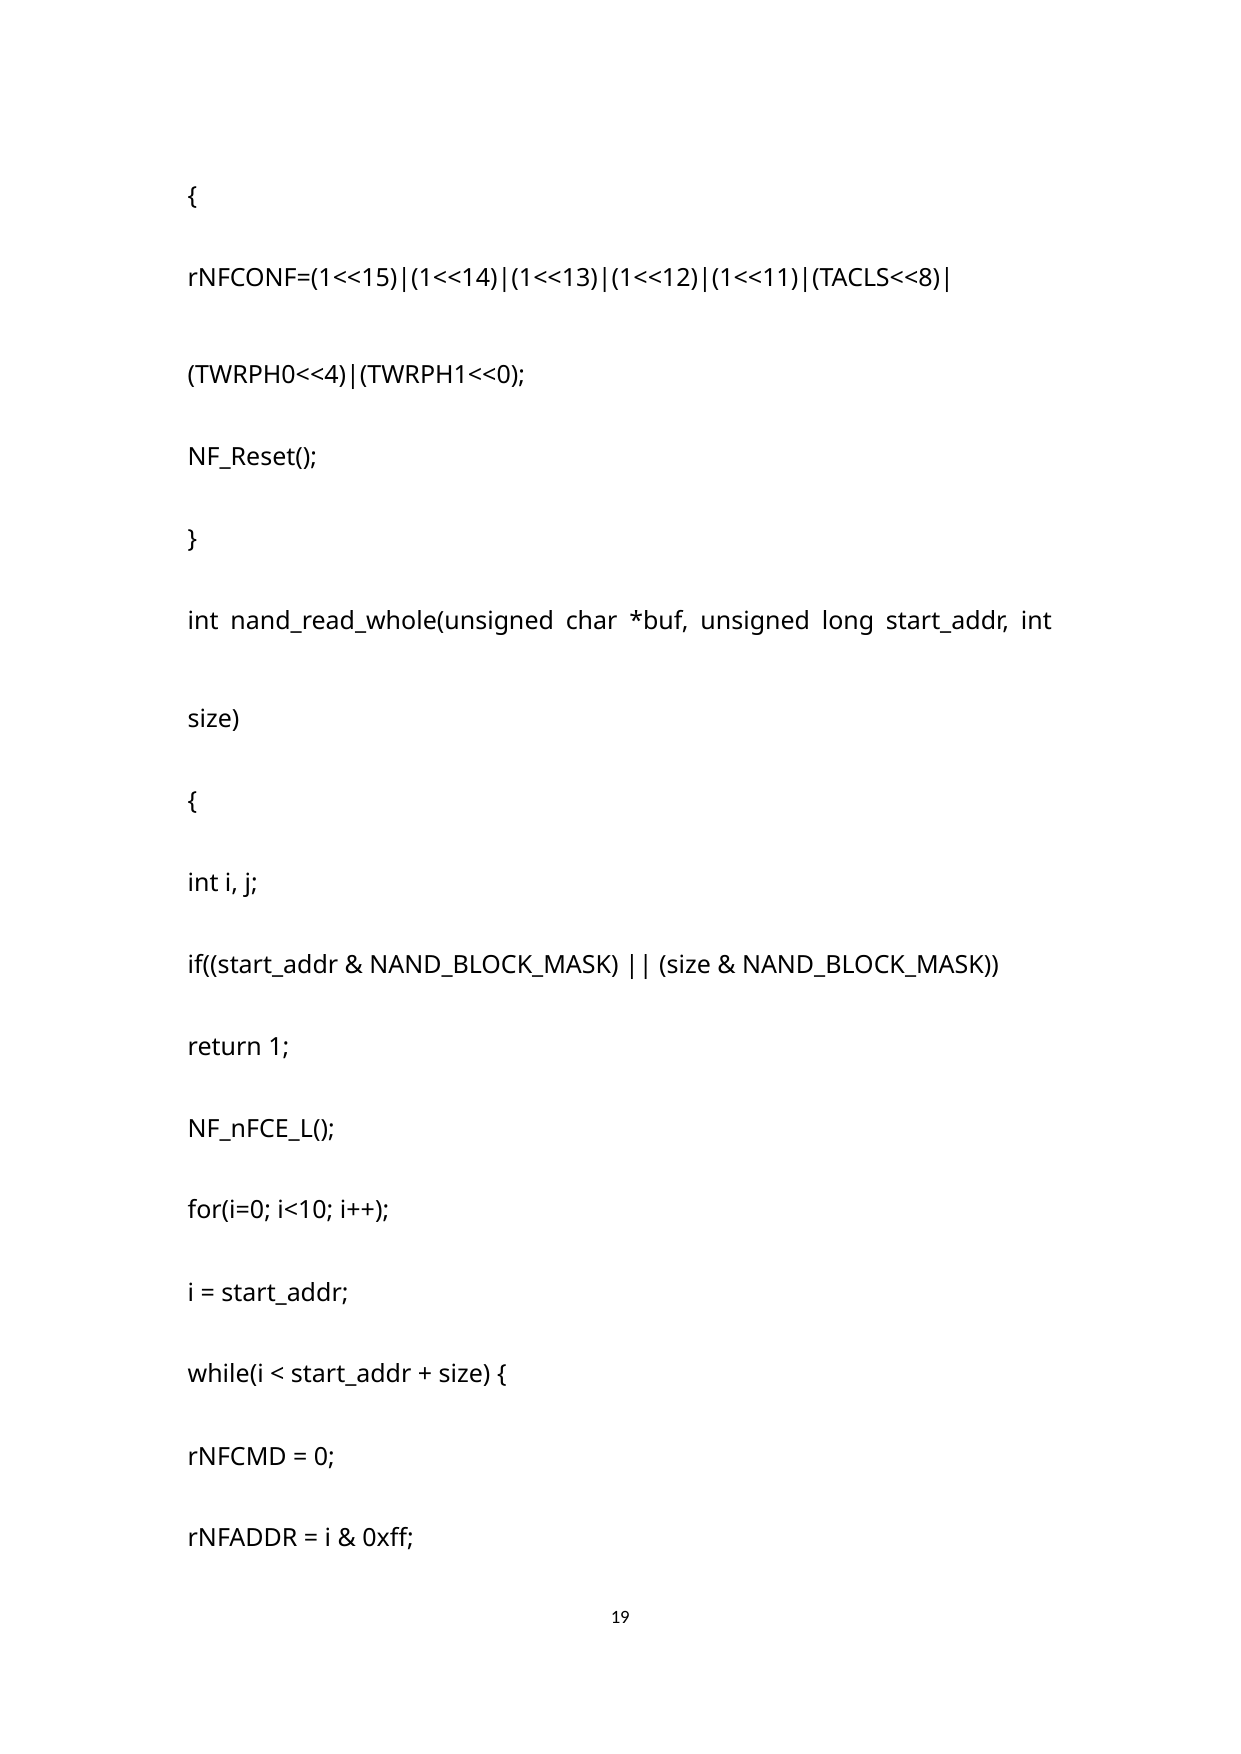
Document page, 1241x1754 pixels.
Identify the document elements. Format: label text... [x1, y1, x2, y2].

text i = start_addr; [187, 1259, 1053, 1324]
text while(i < start_addr + size) { [187, 1341, 1053, 1406]
text rNFCMD = 0; [187, 1423, 1053, 1488]
text { [187, 162, 1053, 227]
text } [187, 505, 1053, 570]
text int nand_read_whole(unsigned char *buf, unsigned long start_addr, int size) [187, 587, 1053, 750]
text rNFADDR = i & 0xff; [187, 1505, 1053, 1570]
text for(i=0; i<10; i++); [187, 1177, 1053, 1242]
text rNFCONF=(1<<15)|(1<<14)|(1<<13)|(1<<12)|(1<<11)|(TACLS<<8)|(TWRPH0<<4)|(TWRPH1<<0); [187, 244, 1053, 406]
text int i, j; [187, 849, 1053, 914]
text NF_Reset(); [187, 423, 1053, 488]
text NF_nFCE_L(); [187, 1095, 1053, 1160]
text return 1; [187, 1013, 1053, 1078]
text if((start_addr & NAND_BLOCK_MASK) || (size & NAND_BLOCK_MASK)) [187, 931, 1053, 996]
text { [187, 767, 1053, 832]
